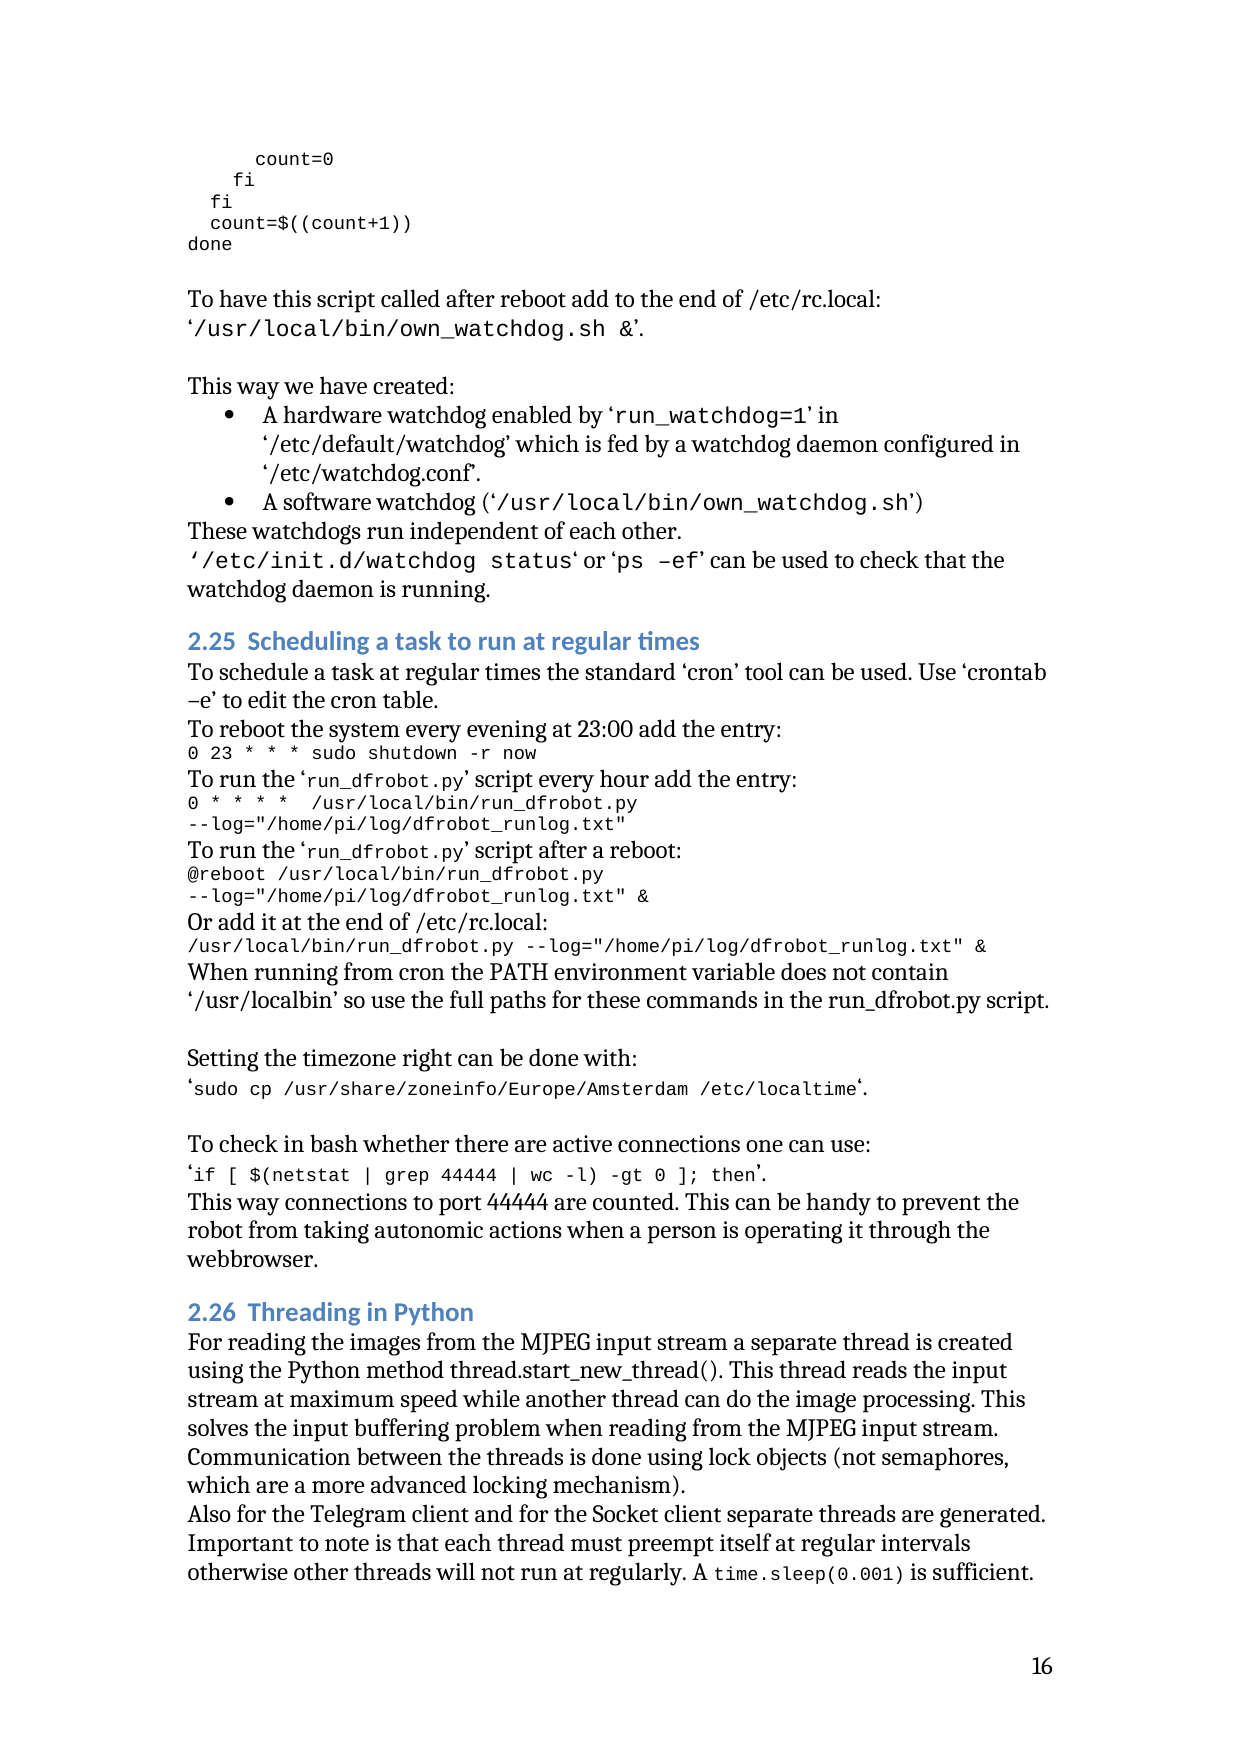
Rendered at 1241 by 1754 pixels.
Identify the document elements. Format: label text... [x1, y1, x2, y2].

text To run the ‘run_dfrobot.py’ script after a reboot: [187, 836, 1053, 865]
subtitle Threading in Python [187, 1295, 1053, 1328]
text To reboot the system every evening at 23:00 add the entry: [187, 715, 1053, 744]
text /usr/local/bin/run_dfrobot.py --log="/home/pi/log/dfrobot_runlog.txt" & [187, 936, 1053, 958]
text count=$((count+1)) [187, 214, 1053, 235]
text ‘if [ $(netstat | grep 44444 | wc -l) -gt 0 ]; then’. [187, 1159, 1053, 1188]
text To run the ‘run_dfrobot.py’ script every hour add the entry: [187, 765, 1053, 794]
list A software watchdog (‘/usr/local/bin/own_watchdog.sh’) [225, 487, 1053, 517]
text @reboot /usr/local/bin/run_dfrobot.py --log="/home/pi/log/dfrobot_runlog.txt" & [187, 865, 1053, 908]
text done To have this script called after reboot add to the end of /etc/rc.local: ‘/usr/local/bin/own_watchdog.sh &’. [187, 235, 1053, 343]
text ‘sudo cp /usr/share/zoneinfo/Europe/Amsterdam /etc/localtime‘. [187, 1073, 1053, 1101]
text 0 * * * * /usr/local/bin/run_dfrobot.py --log="/home/pi/log/dfrobot_runlog.txt" [187, 794, 1053, 836]
text ‘/etc/init.d/watchdog status‘ or ‘ps –ef’ can be used to check that the watchdog daemon is running. [187, 546, 1053, 604]
text 0 23 * * * sudo shutdown -r now [187, 744, 1053, 765]
text When running from cron the PATH environment variable does not contain ‘/usr/localbin’ so use the full paths for these commands in the run_dfrobot.py script. [187, 958, 1053, 1015]
text To check in bash whether there are active connections one can use: [187, 1130, 1053, 1159]
list A hardware watchdog enabled by ‘run_watchdog=1’ in ‘/etc/default/watchdog’ which is fed by a watchdog daemon configured in ‘/etc/watchdog.conf’. [225, 401, 1053, 487]
text This way connections to port 44444 are counted. This can be handy to prevent the robot from taking autonomic actions when a person is operating it through the webbrowser. [187, 1188, 1053, 1274]
text To schedule a task at regular times the standard ‘cron’ tool can be used. Use ‘crontab –e’ to edit the cron table. [187, 658, 1053, 715]
text Or add it at the end of /etc/rc.local: [187, 908, 1053, 936]
text Setting the timezone right can be done with: [187, 1044, 1053, 1073]
text fi [187, 171, 1053, 192]
text For reading the images from the MJPEG input stream a separate thread is created using the Python method thread.start_new_thread(). This thread reads the input stream at maximum speed while another thread can do the image processing. This solves the input buffering problem when reading from the MJPEG input stream. Communication between the threads is done using lock objects (not semaphores, which are a more advanced locking mechanism). [187, 1328, 1053, 1500]
text Also for the Telegram client and for the Socket client separate threads are generated. Important to note is that each thread must preempt itself at regular intervals otherwise other threads will not run at regularly. A time.sleep(0.001) is sufficient. [187, 1500, 1053, 1586]
text These watchdogs run independent of each other. [187, 517, 1053, 546]
text This way we have created: [187, 372, 1053, 401]
text fi [187, 192, 1053, 214]
subtitle Scheduling a task to run at regular times [187, 624, 1053, 658]
text count=0 [187, 150, 1053, 171]
